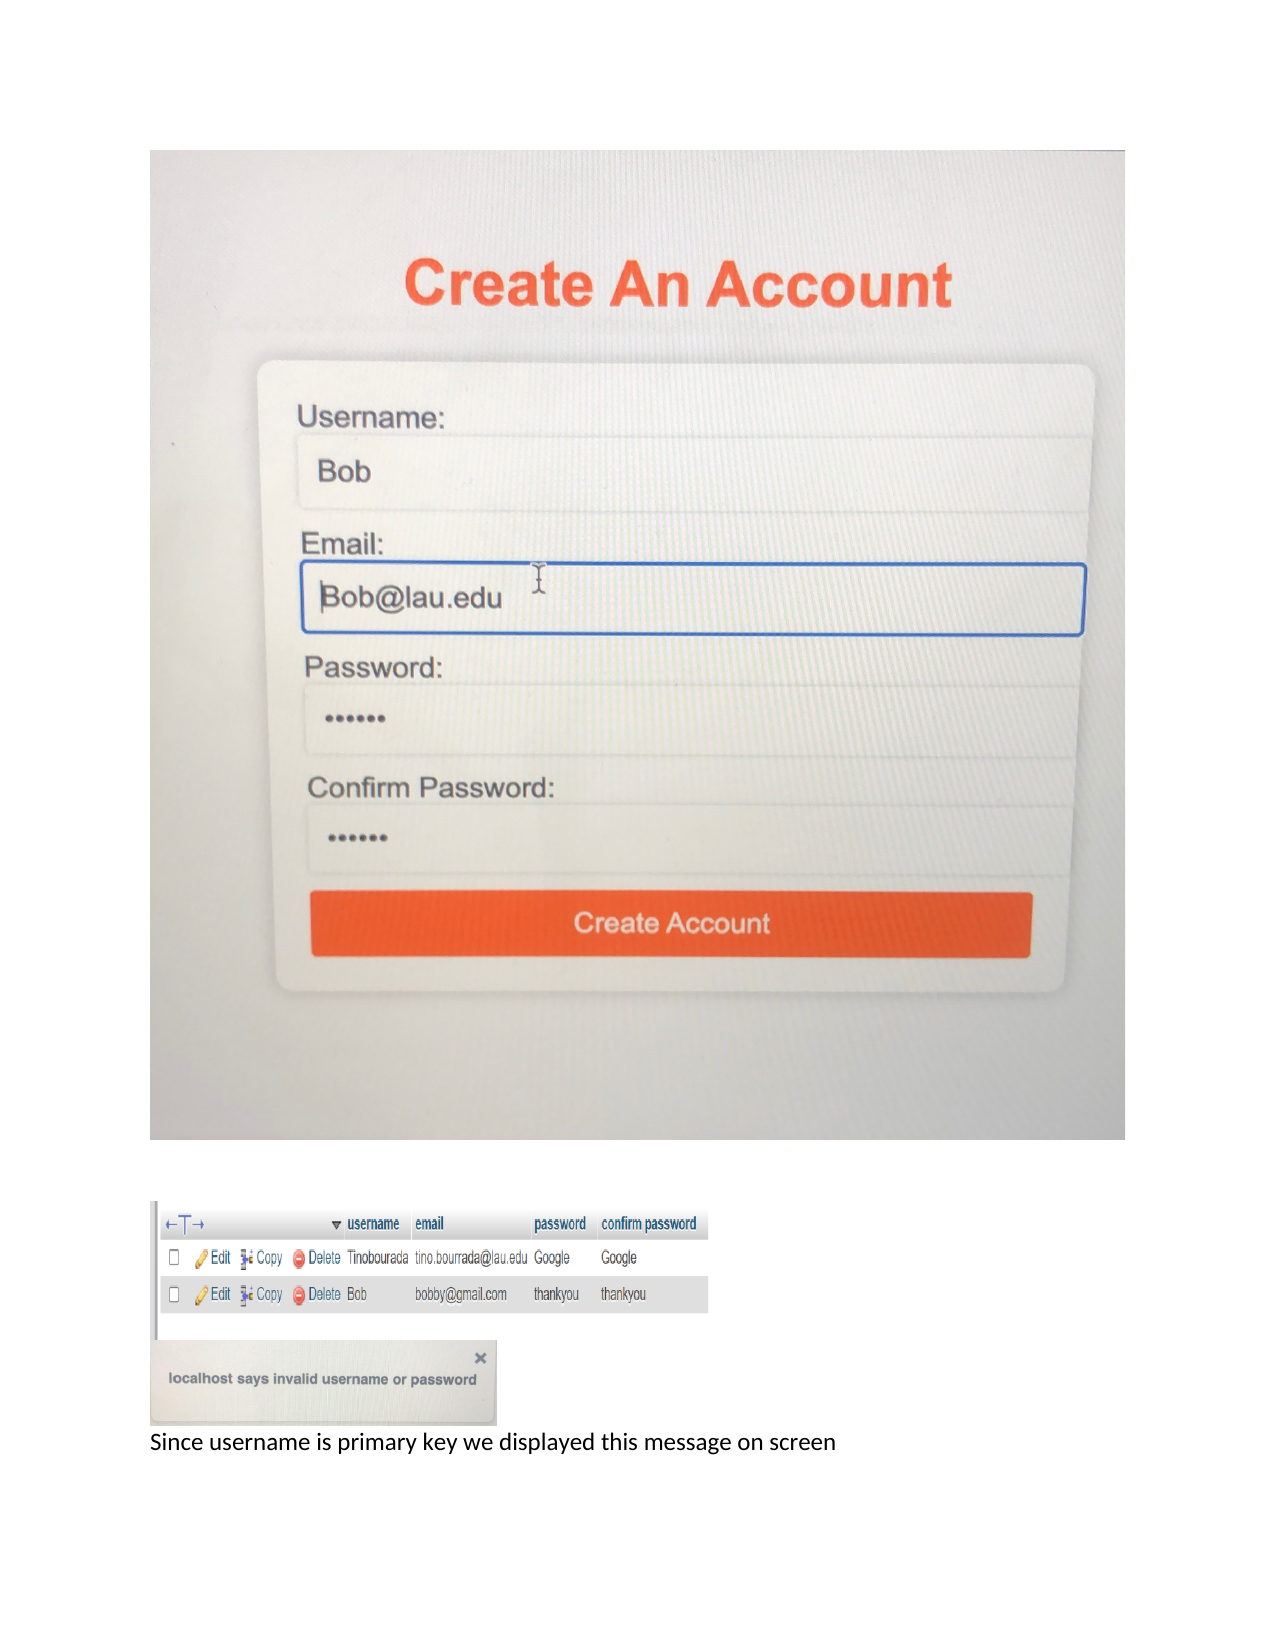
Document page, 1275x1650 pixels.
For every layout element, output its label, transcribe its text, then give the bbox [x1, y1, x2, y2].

picture [150, 150, 1125, 1140]
picture [150, 1201, 712, 1426]
text Since username is primary key we displayed this message on screen [150, 1426, 1125, 1456]
